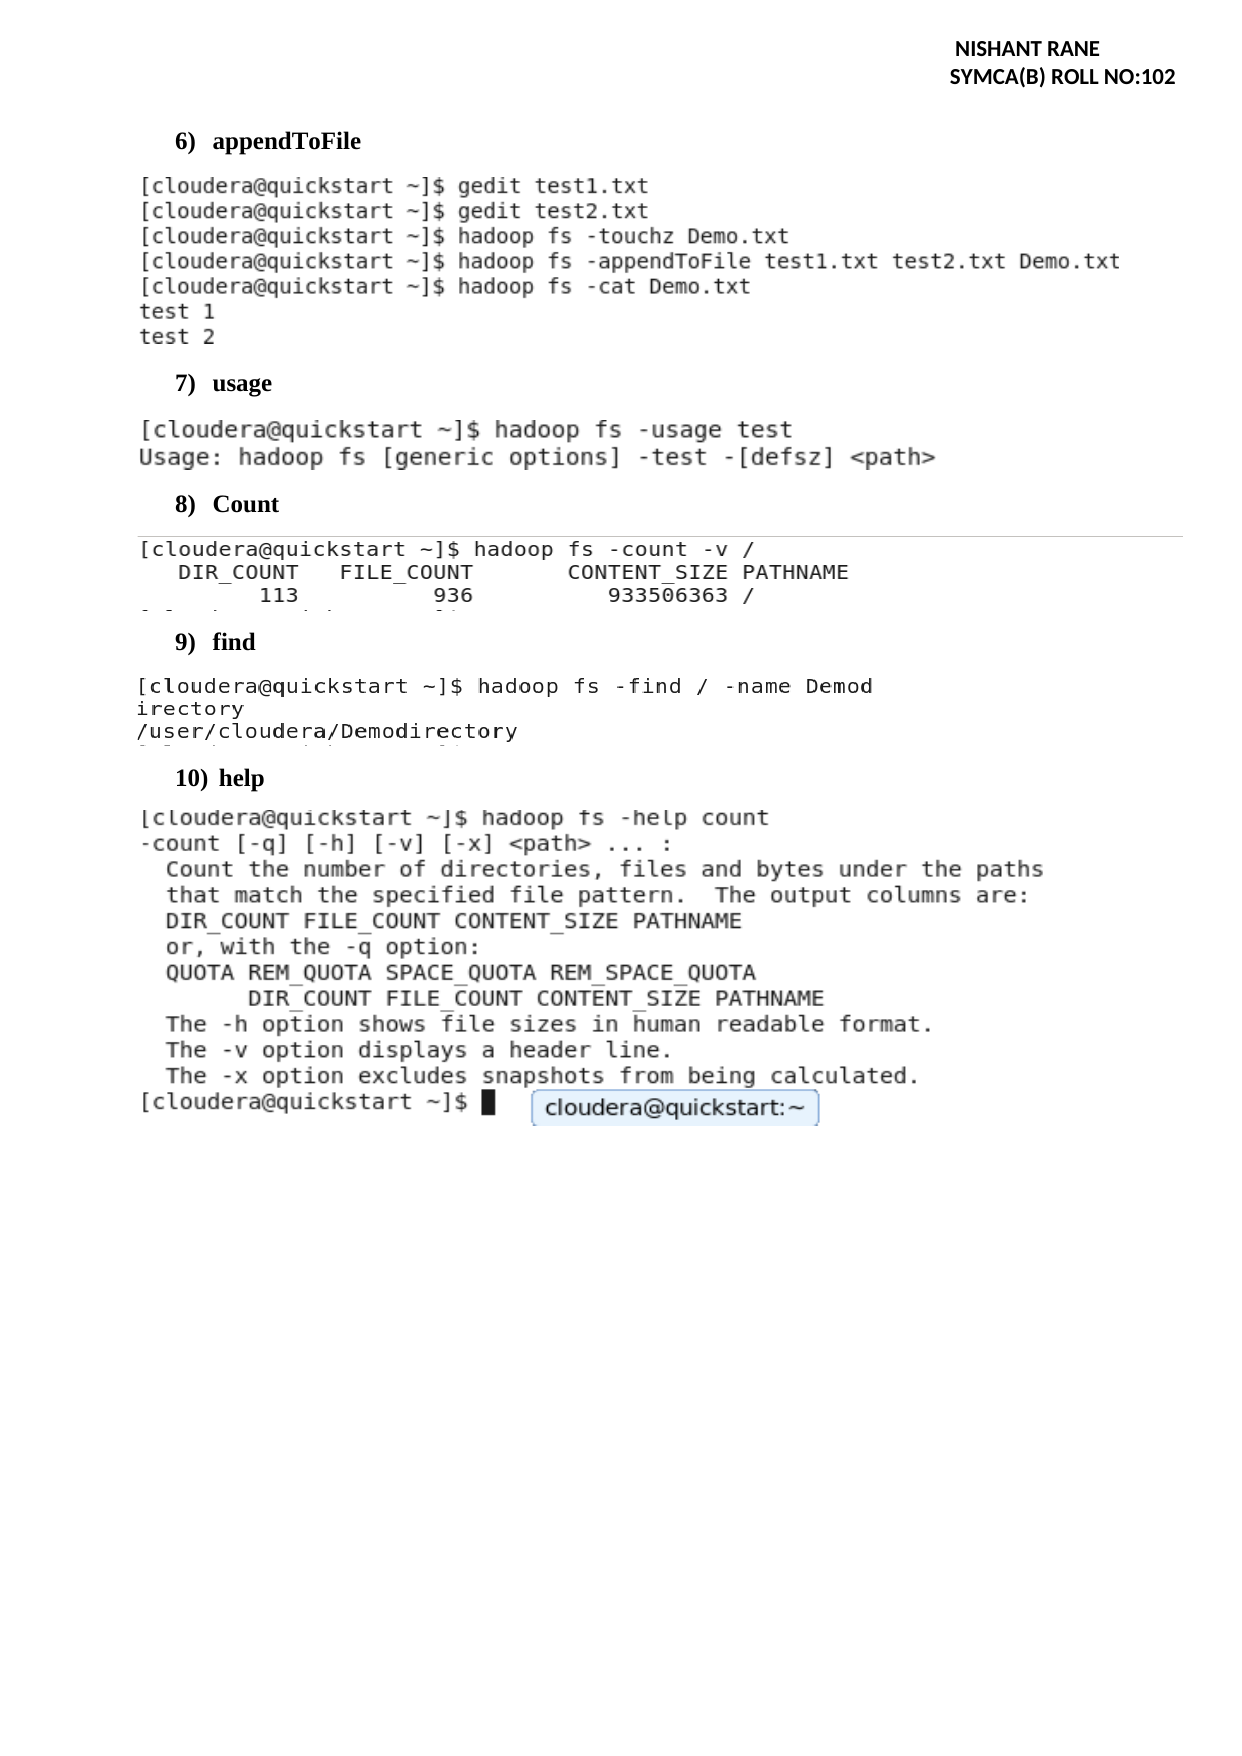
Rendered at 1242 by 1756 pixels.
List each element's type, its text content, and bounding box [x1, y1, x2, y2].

picture [137, 536, 1183, 611]
picture [139, 177, 1119, 344]
list help [175, 691, 1225, 791]
picture [142, 810, 1043, 1126]
list appendToFile [175, 126, 1225, 155]
list find [175, 549, 1225, 656]
picture [137, 678, 872, 746]
picture [139, 420, 936, 470]
list usage [175, 368, 1225, 397]
list Count [175, 436, 1225, 517]
